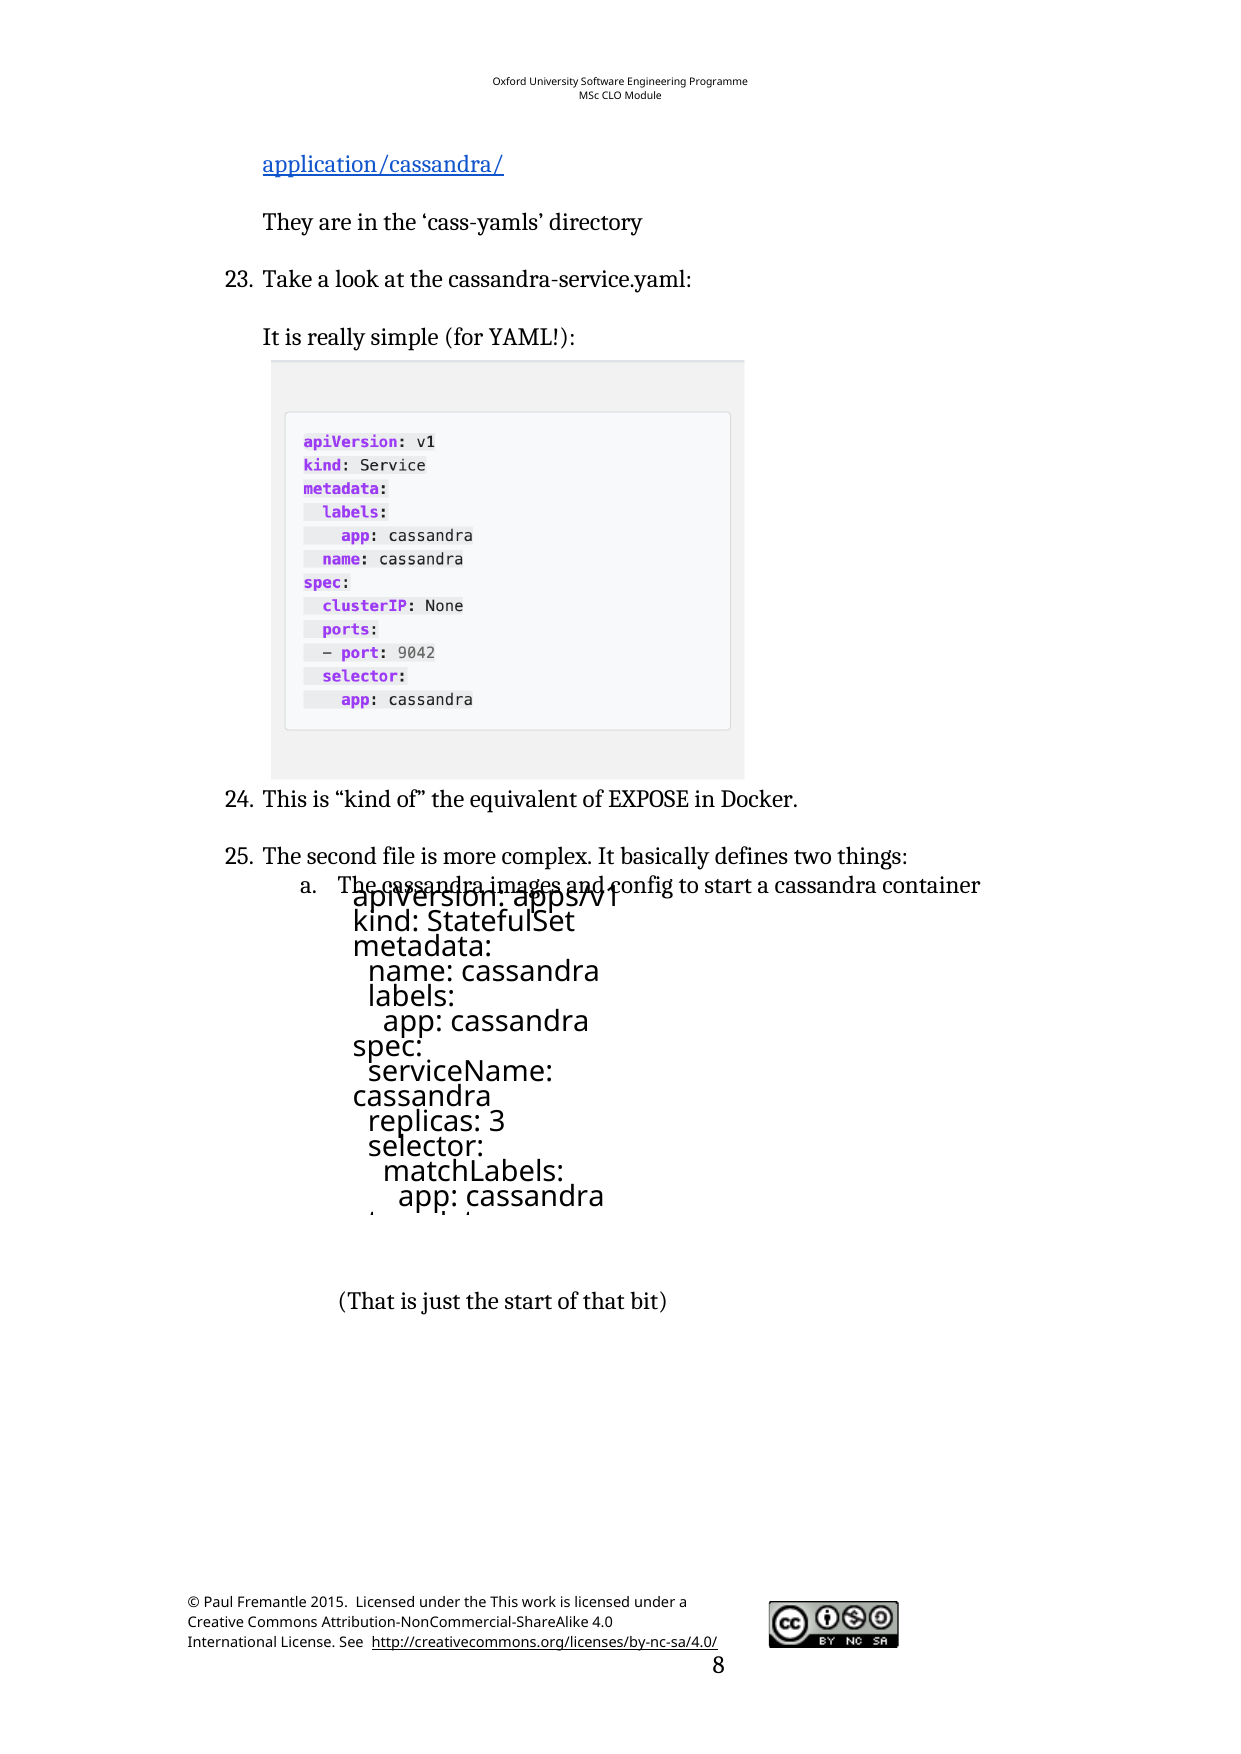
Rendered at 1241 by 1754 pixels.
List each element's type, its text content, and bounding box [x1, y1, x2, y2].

text They are in the ‘cass-yamls’ directory [262, 207, 1053, 236]
picture [262, 351, 753, 785]
list This is “kind of” the equivalent of EXPOSE in Docker. [225, 785, 1053, 842]
list The second file is more complex. It basically defines two things: [225, 842, 1053, 871]
text (That is just the start of that bit) [337, 1287, 1053, 1316]
picture [768, 1601, 899, 1648]
list The cassandra images and config to start a cassandra container [300, 871, 1053, 1287]
